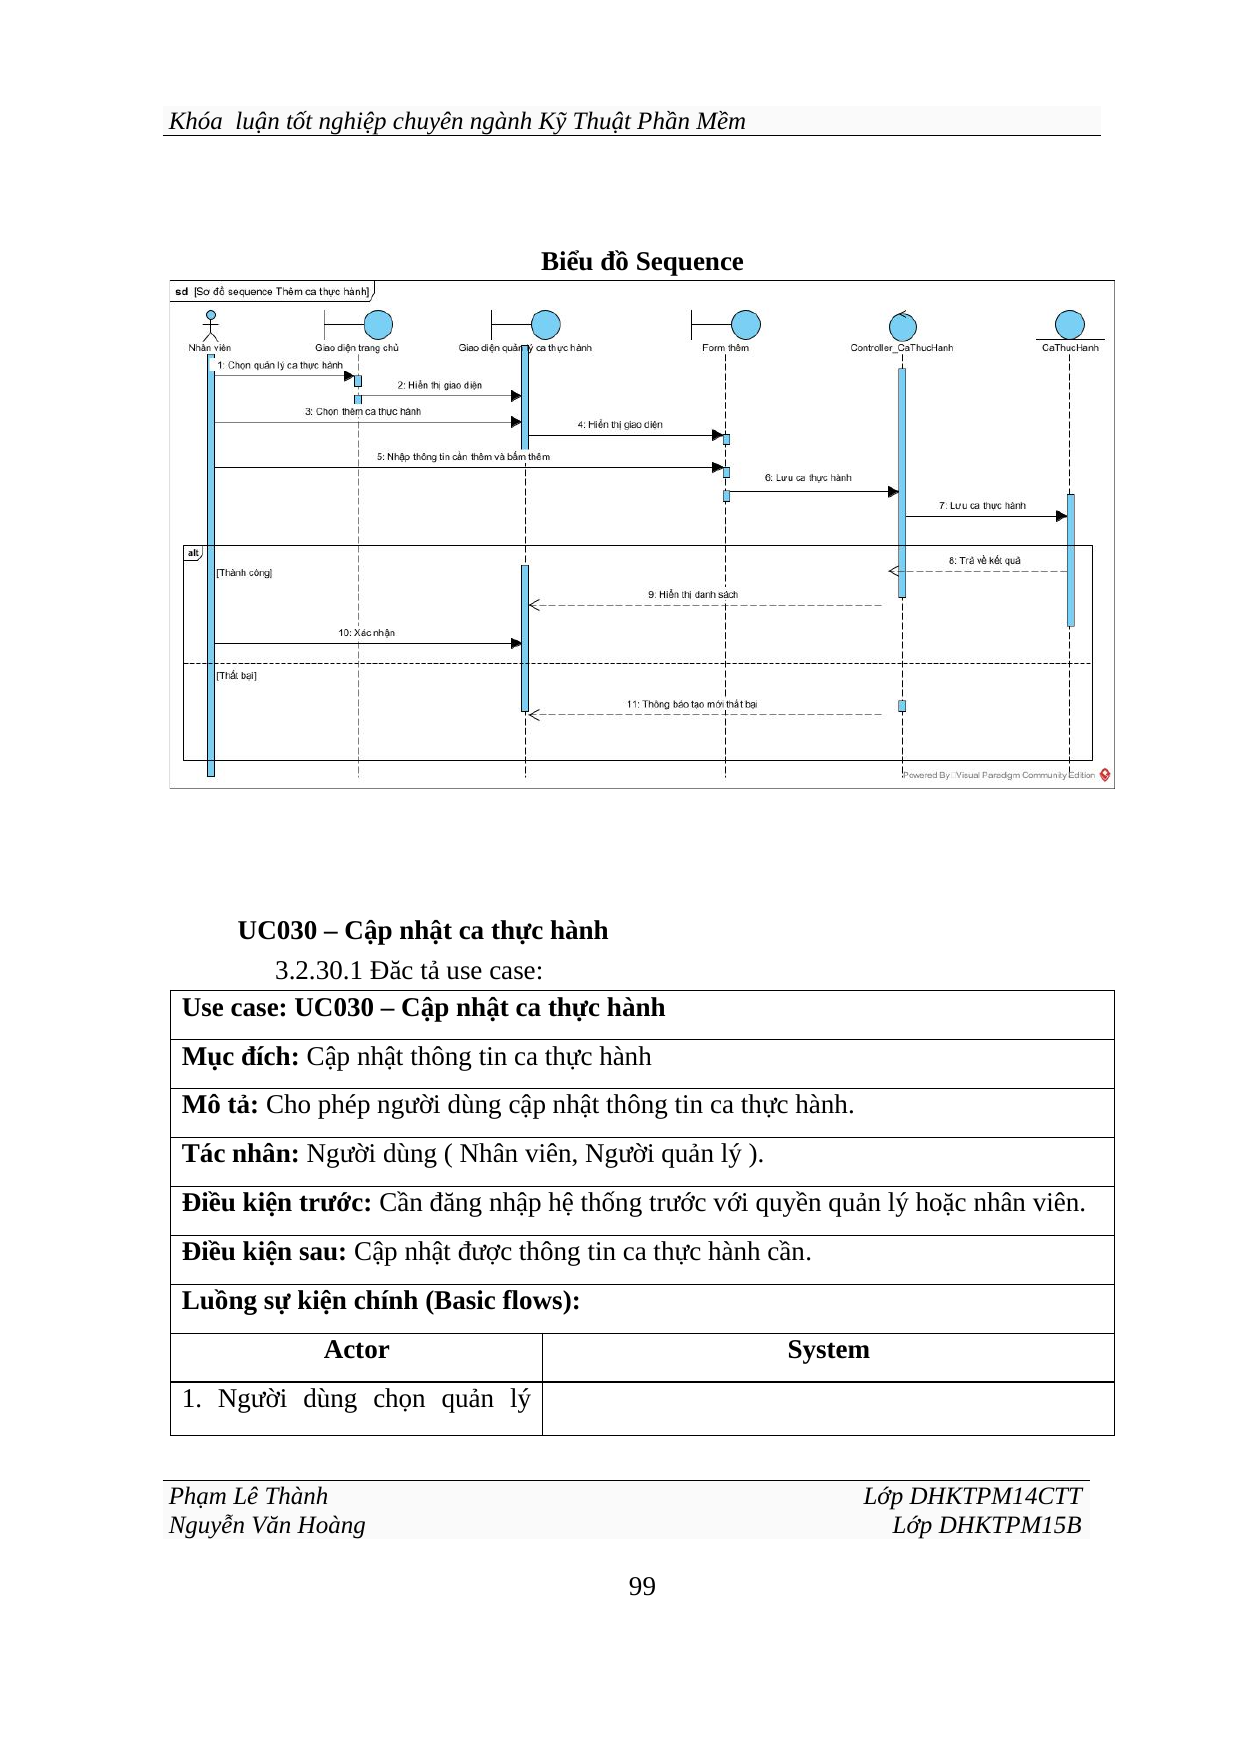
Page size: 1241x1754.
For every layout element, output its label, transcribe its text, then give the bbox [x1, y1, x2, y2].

subtitle UC030 – Cập nhật ca thực hành [237, 914, 1122, 945]
picture [169, 280, 1115, 789]
table_cell System [543, 1334, 1114, 1381]
table_cell Luồng sự kiện chính (Basic flows): [171, 1285, 1114, 1332]
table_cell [171, 1383, 542, 1435]
table_cell Điều kiện trước: Cần đăng nhập hệ thống trước với quyền quản lý hoặc nhân viên. [171, 1187, 1114, 1234]
table_header Use case: UC030 – Cập nhật ca thực hành [171, 991, 1114, 1039]
table_cell Mục đích: Cập nhật thông tin ca thực hành [171, 1040, 1114, 1088]
table_cell Điều kiện sau: Cập nhật được thông tin ca thực hành cần. [171, 1236, 1114, 1283]
table_cell Mô tả: Cho phép người dùng cập nhật thông tin ca thực hành. [171, 1089, 1114, 1137]
table_cell Tác nhân: Người dùng ( Nhân viên, Người quản lý ). [171, 1138, 1114, 1186]
table_cell Actor [171, 1334, 542, 1381]
table_cell [543, 1383, 1114, 1435]
subtitle 3.2.30.1 Đăc tả use case: [275, 954, 1122, 985]
